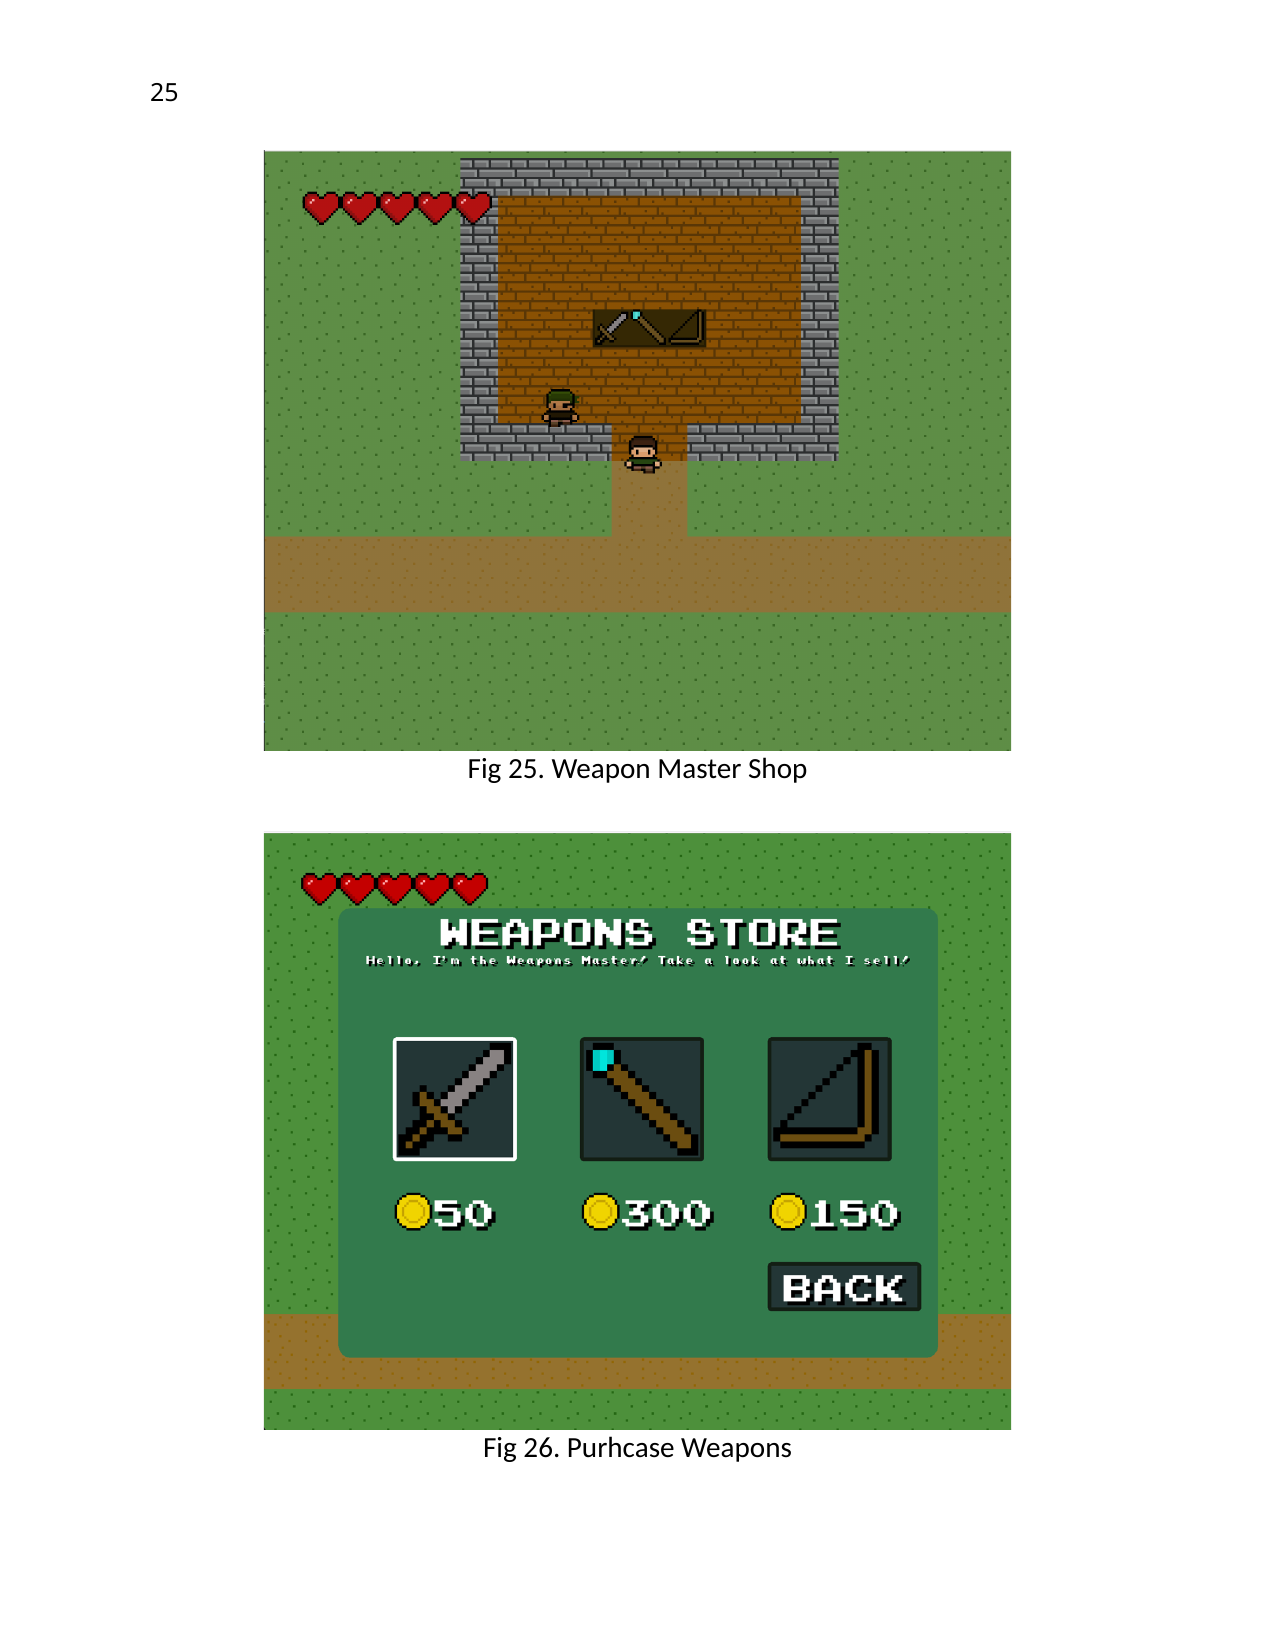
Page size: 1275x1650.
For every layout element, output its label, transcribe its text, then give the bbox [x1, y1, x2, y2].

picture [263, 150, 1012, 751]
picture [263, 831, 1012, 1430]
text Fig 26. Purhcase Weapons [150, 1429, 1125, 1465]
text Fig 25. Weapon Master Shop [150, 750, 1125, 786]
